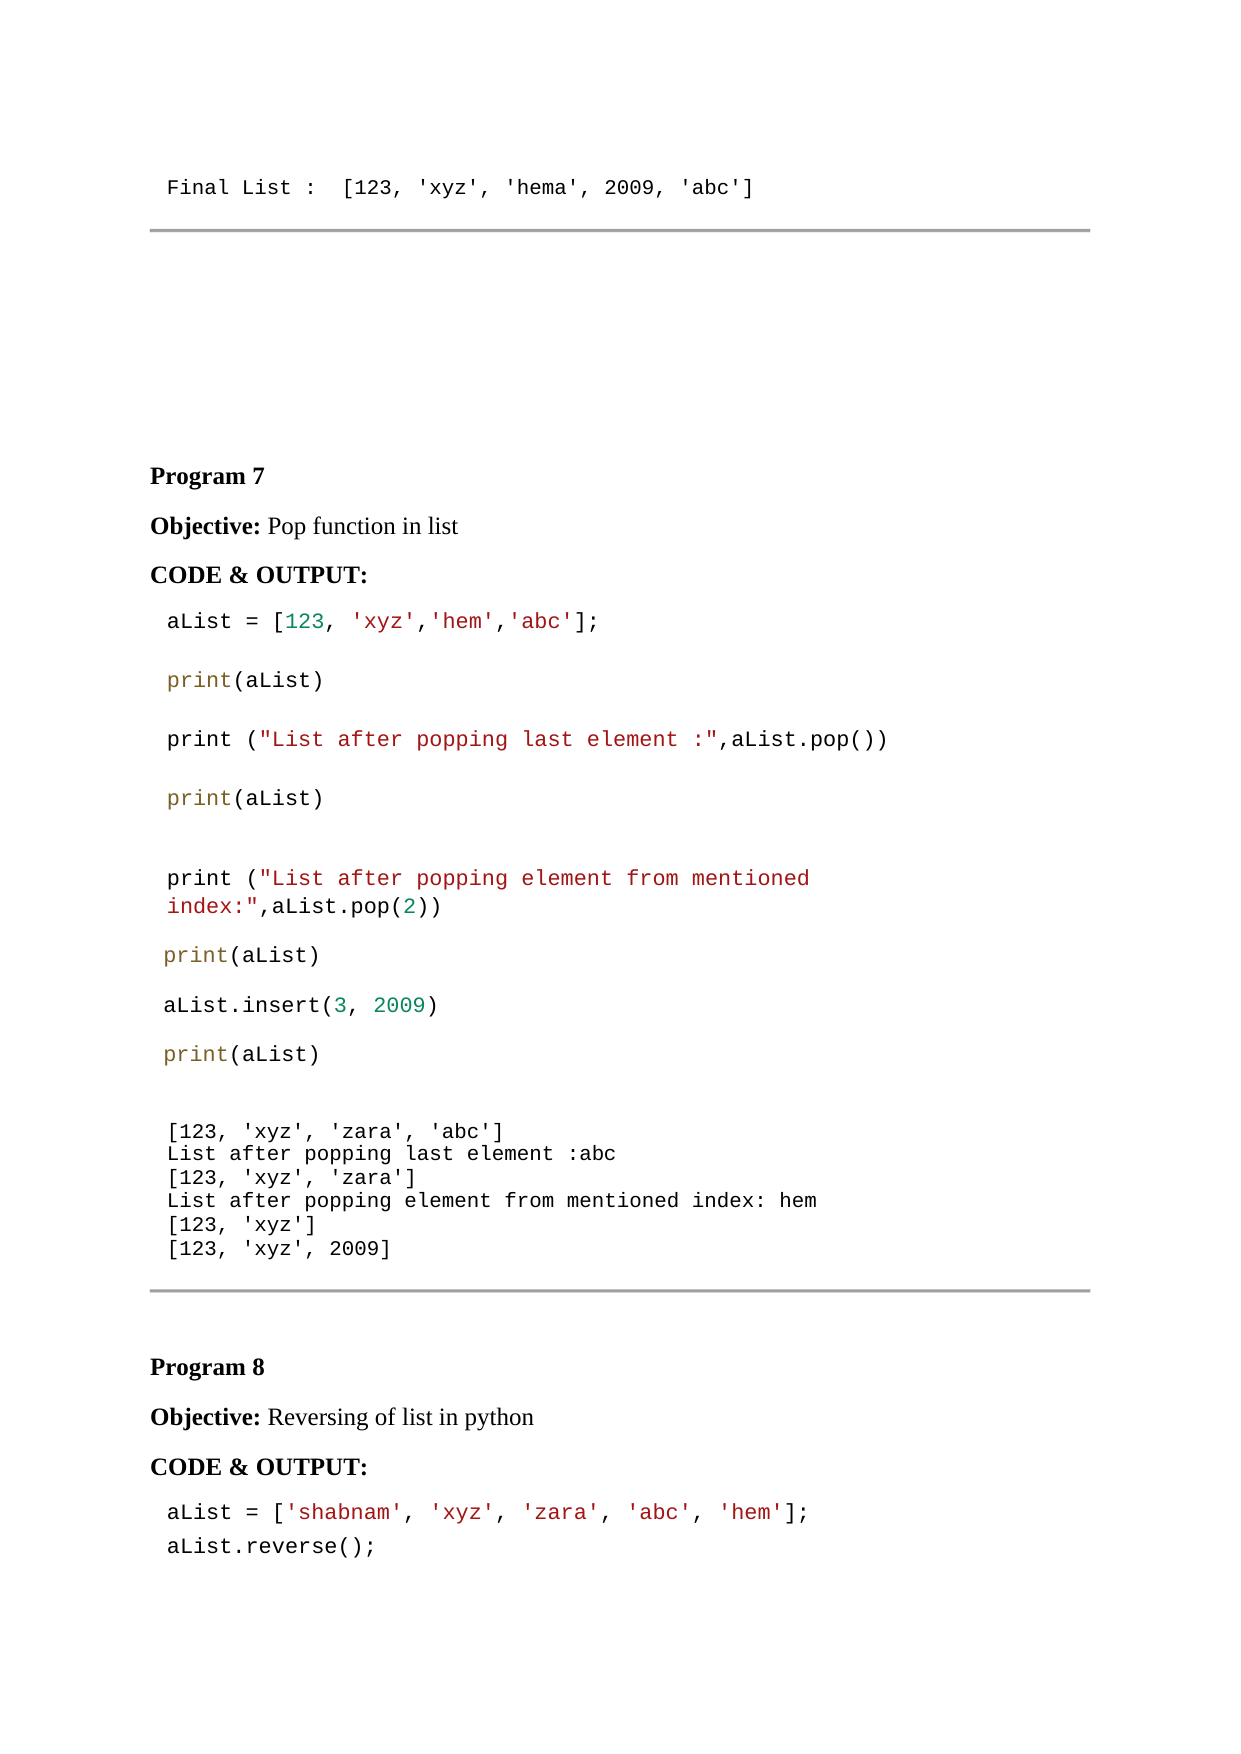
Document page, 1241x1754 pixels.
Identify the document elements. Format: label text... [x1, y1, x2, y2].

text Objective: Pop function in list [150, 511, 1090, 539]
subtitle aList = [123, 'xyz','hem','abc']; print(aList) [167, 610, 620, 694]
text aList.reverse(); [167, 1535, 1090, 1560]
subtitle aList = ['shabnam', 'xyz', 'zara', 'abc', 'hem']; [167, 1501, 1090, 1526]
text Objective: Reversing of list in python [150, 1402, 1090, 1431]
text CODE & OUTPUT: [150, 560, 1090, 589]
text print ("List after popping last element :",aList.pop()) print(aList) [167, 728, 896, 812]
text List after popping last element :abc [123, 'xyz', 'zara'] [167, 1143, 621, 1190]
text Program 7 [150, 461, 1090, 490]
text print(aList) [150, 1043, 1090, 1068]
text Final List : [123, 'xyz', 'hema', 2009, 'abc'] [167, 177, 1090, 201]
text [123, 'xyz', 2009] [167, 1238, 1090, 1261]
text [123, 'xyz', 'zara', 'abc'] [167, 1119, 1090, 1143]
text List after popping element from mentioned index: hem [123, 'xyz'] [167, 1190, 821, 1238]
text print(aList) [150, 944, 1090, 969]
text print ("List after popping element from mentioned index:",aList.pop(2)) [167, 867, 1090, 920]
text aList.insert(3, 2009) [150, 994, 1090, 1019]
text Program 8 [150, 1352, 1090, 1381]
text CODE & OUTPUT: [150, 1452, 1090, 1480]
